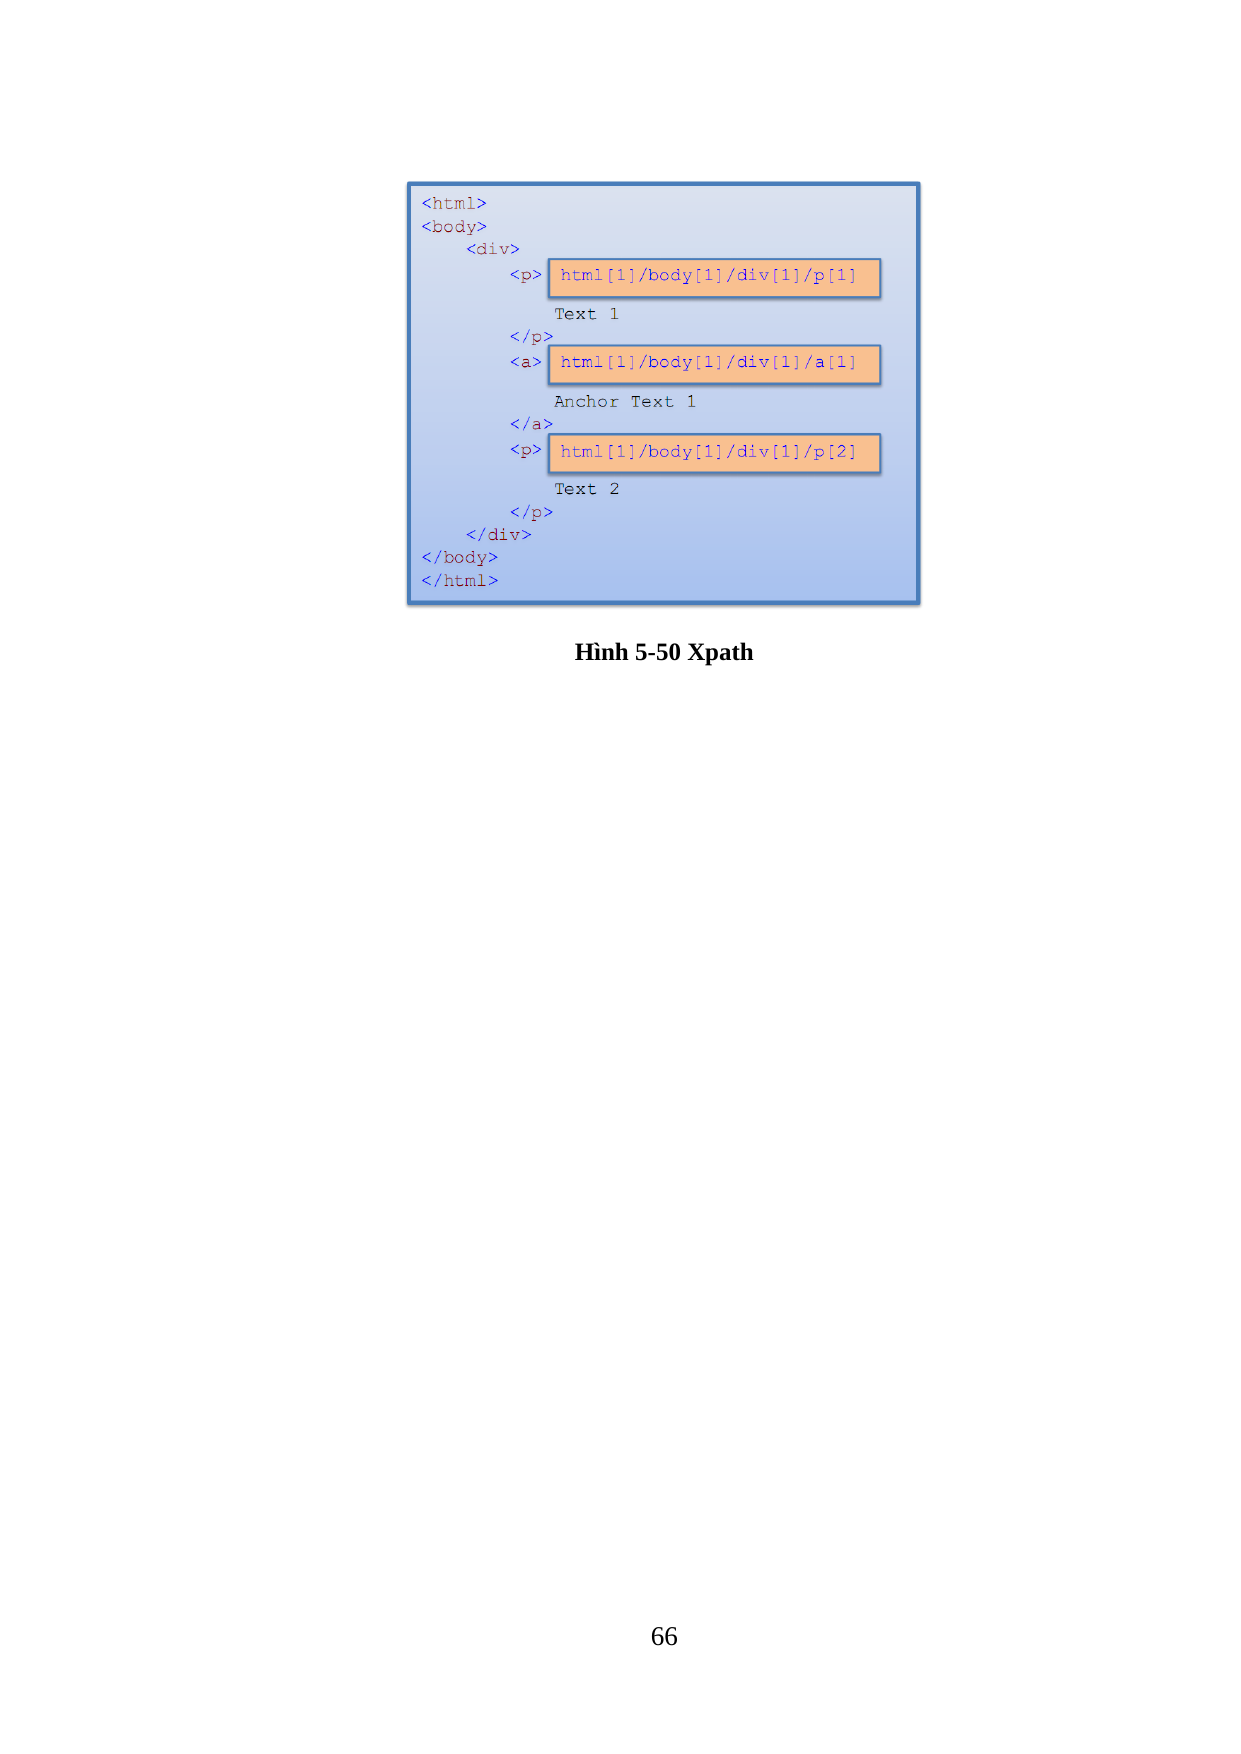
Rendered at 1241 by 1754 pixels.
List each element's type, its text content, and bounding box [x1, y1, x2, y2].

picture [403, 177, 925, 610]
